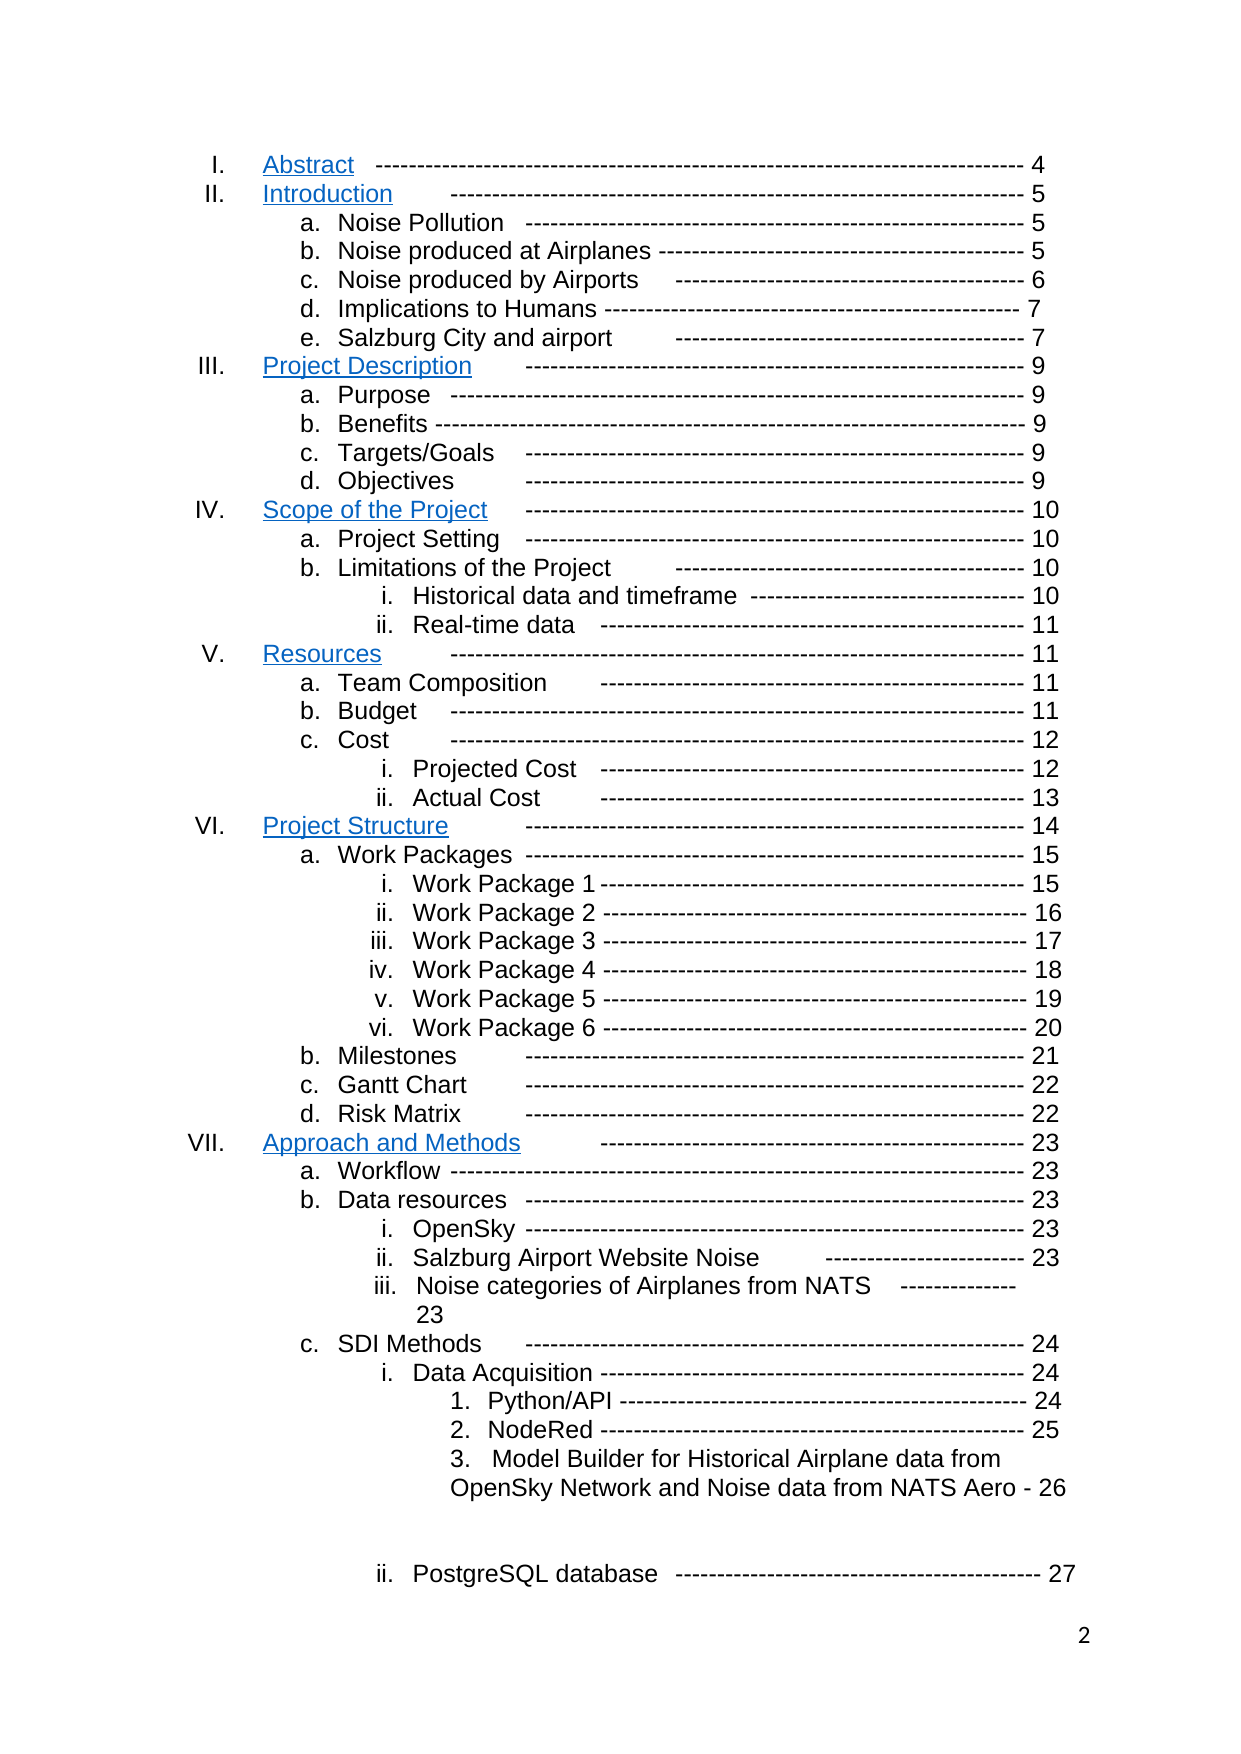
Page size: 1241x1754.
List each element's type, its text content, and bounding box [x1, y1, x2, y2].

list Resources --------------------------------------------------------------------- 11 [225, 639, 1090, 667]
list Salzburg Airport Website Noise ------------------------ 23 [394, 1242, 1090, 1271]
list Work Package 4 --------------------------------------------------- 18 [394, 955, 1090, 984]
list Noise Pollution ------------------------------------------------------------ 5 [300, 207, 1090, 236]
list Targets/Goals ------------------------------------------------------------ 9 [300, 437, 1090, 466]
list SDI Methods ------------------------------------------------------------ 24 [300, 1329, 1090, 1357]
list NodeRed --------------------------------------------------- 25 [450, 1415, 1090, 1444]
list Work Packages ------------------------------------------------------------ 15 [300, 840, 1090, 869]
list Scope of the Project ------------------------------------------------------------ 10 [225, 495, 1090, 524]
list Data Acquisition --------------------------------------------------- 24 [394, 1357, 1090, 1386]
list Noise produced at Airplanes -------------------------------------------- 5 [300, 236, 1090, 265]
list Historical data and timeframe --------------------------------- 10 [394, 581, 1090, 610]
list Work Package 2 --------------------------------------------------- 16 [394, 897, 1090, 926]
list Data resources ------------------------------------------------------------ 23 [300, 1185, 1090, 1214]
list PostgreSQL database -------------------------------------------- 27 [394, 1559, 1090, 1587]
list Work Package 6 --------------------------------------------------- 20 [394, 1012, 1090, 1041]
list Real-time data --------------------------------------------------- 11 [394, 610, 1090, 639]
list Risk Matrix ------------------------------------------------------------ 22 [300, 1099, 1090, 1127]
list Implications to Humans -------------------------------------------------- 7 [300, 294, 1090, 322]
list Python/API ------------------------------------------------- 24 [450, 1386, 1090, 1415]
list Cost --------------------------------------------------------------------- 12 [300, 725, 1090, 754]
list Work Package 3 --------------------------------------------------- 17 [394, 926, 1090, 955]
list Purpose --------------------------------------------------------------------- 9 [300, 380, 1090, 409]
list Work Package 5 --------------------------------------------------- 19 [394, 984, 1090, 1012]
list Noise produced by Airports ------------------------------------------ 6 [300, 265, 1090, 294]
list Actual Cost --------------------------------------------------- 13 [394, 782, 1090, 811]
list Abstract ------------------------------------------------------------------------------ 4 [225, 150, 1090, 179]
list OpenSky ------------------------------------------------------------ 23 [394, 1214, 1090, 1242]
list Noise categories of Airplanes from NATS -------------- 23 [397, 1271, 1051, 1329]
list Project Structure ------------------------------------------------------------ 14 [225, 811, 1090, 840]
list Gantt Chart ------------------------------------------------------------ 22 [300, 1070, 1090, 1099]
list Budget --------------------------------------------------------------------- 11 [300, 696, 1090, 725]
list Approach and Methods --------------------------------------------------- 23 [225, 1127, 1090, 1156]
list Objectives ------------------------------------------------------------ 9 [300, 466, 1090, 495]
list Limitations of the Project ------------------------------------------ 10 [300, 552, 1090, 581]
list Work Package 1 --------------------------------------------------- 15 [394, 869, 1090, 897]
list Introduction --------------------------------------------------------------------- 5 [225, 179, 1090, 207]
list Team Composition --------------------------------------------------- 11 [300, 667, 1090, 696]
list Project Setting ------------------------------------------------------------ 10 [300, 524, 1090, 552]
list Milestones ------------------------------------------------------------ 21 [300, 1041, 1090, 1070]
list 3. Model Builder for Historical Airplane data from OpenSky Network and Noise data from NATS Aero - 26 [450, 1444, 1090, 1501]
list Workflow --------------------------------------------------------------------- 23 [300, 1156, 1090, 1185]
list Project Description ------------------------------------------------------------ 9 [225, 351, 1090, 380]
list Benefits ----------------------------------------------------------------------- 9 [300, 409, 1090, 437]
list Projected Cost --------------------------------------------------- 12 [394, 754, 1090, 782]
list Salzburg City and airport ------------------------------------------ 7 [300, 322, 1090, 351]
